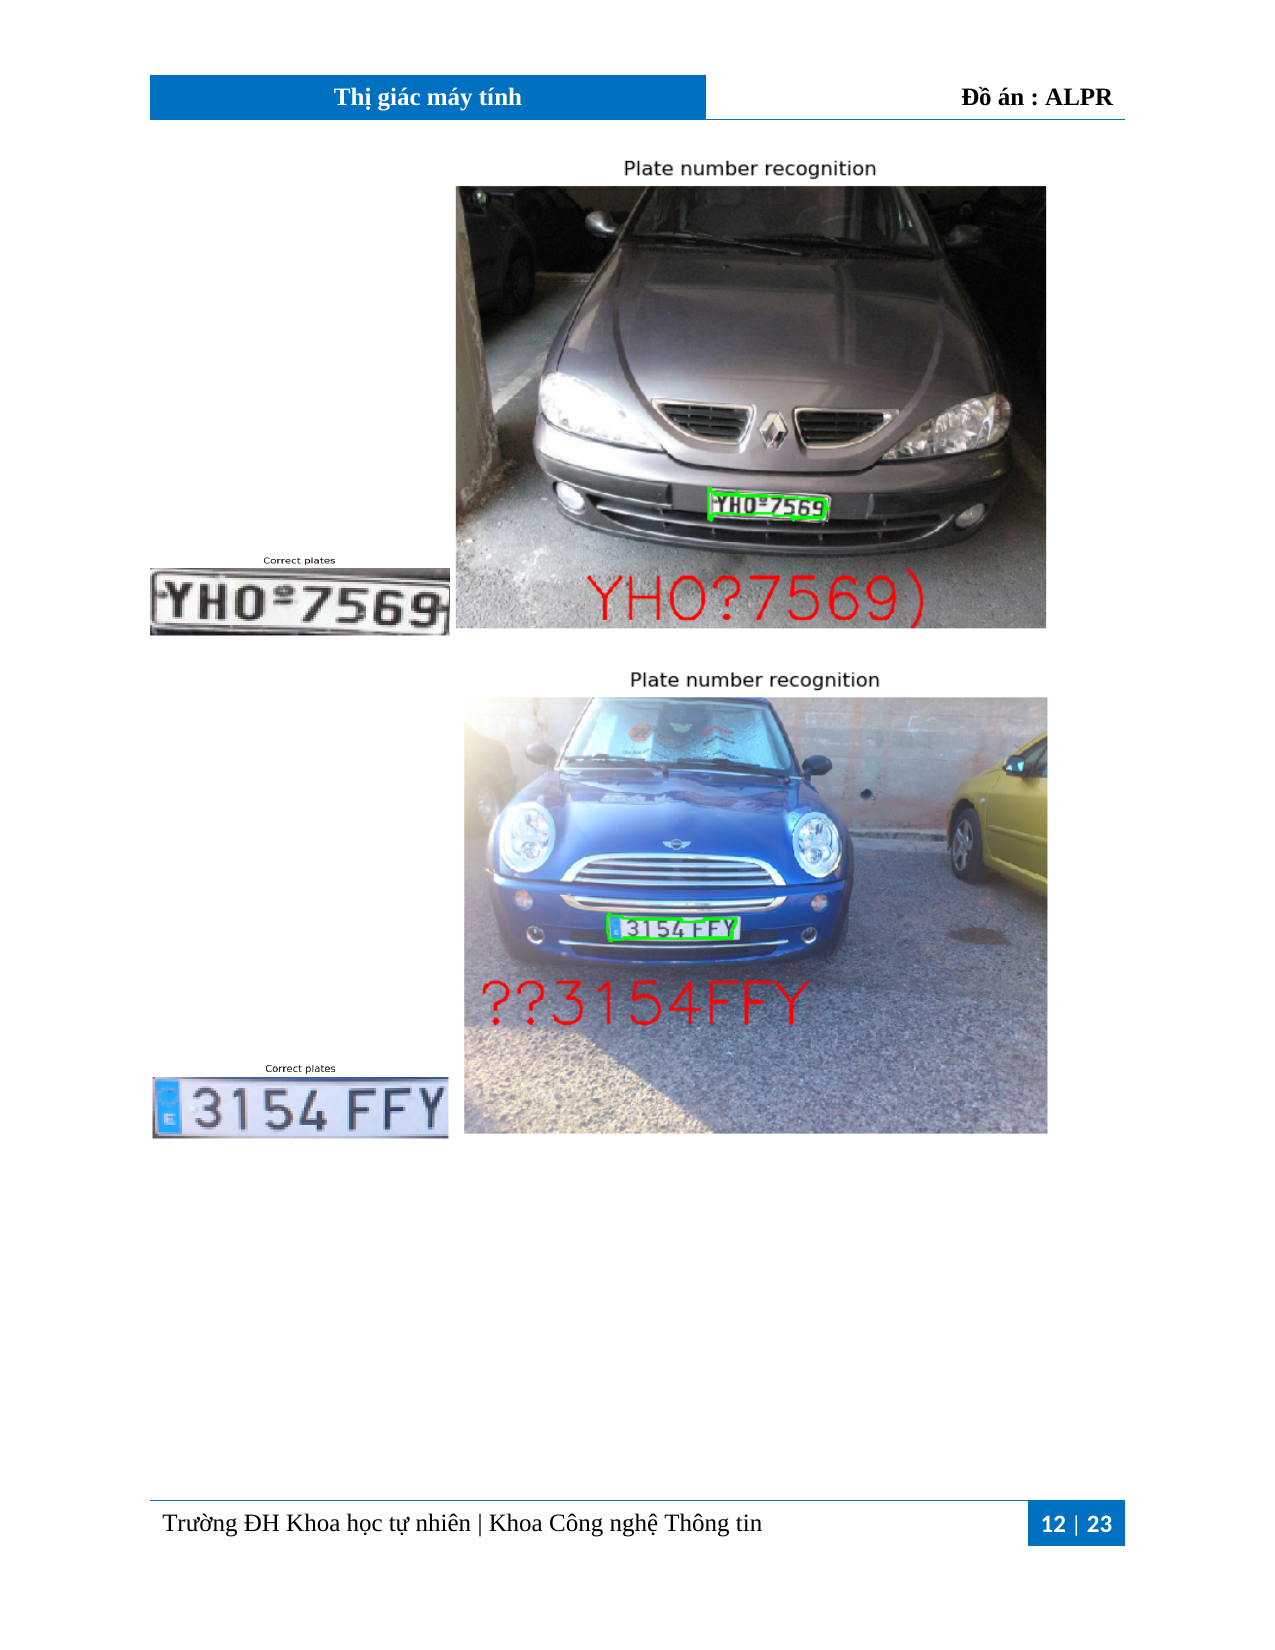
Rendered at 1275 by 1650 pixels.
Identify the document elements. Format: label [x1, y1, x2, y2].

picture [150, 1058, 451, 1142]
picture [456, 656, 1057, 1142]
picture [150, 150, 1050, 638]
